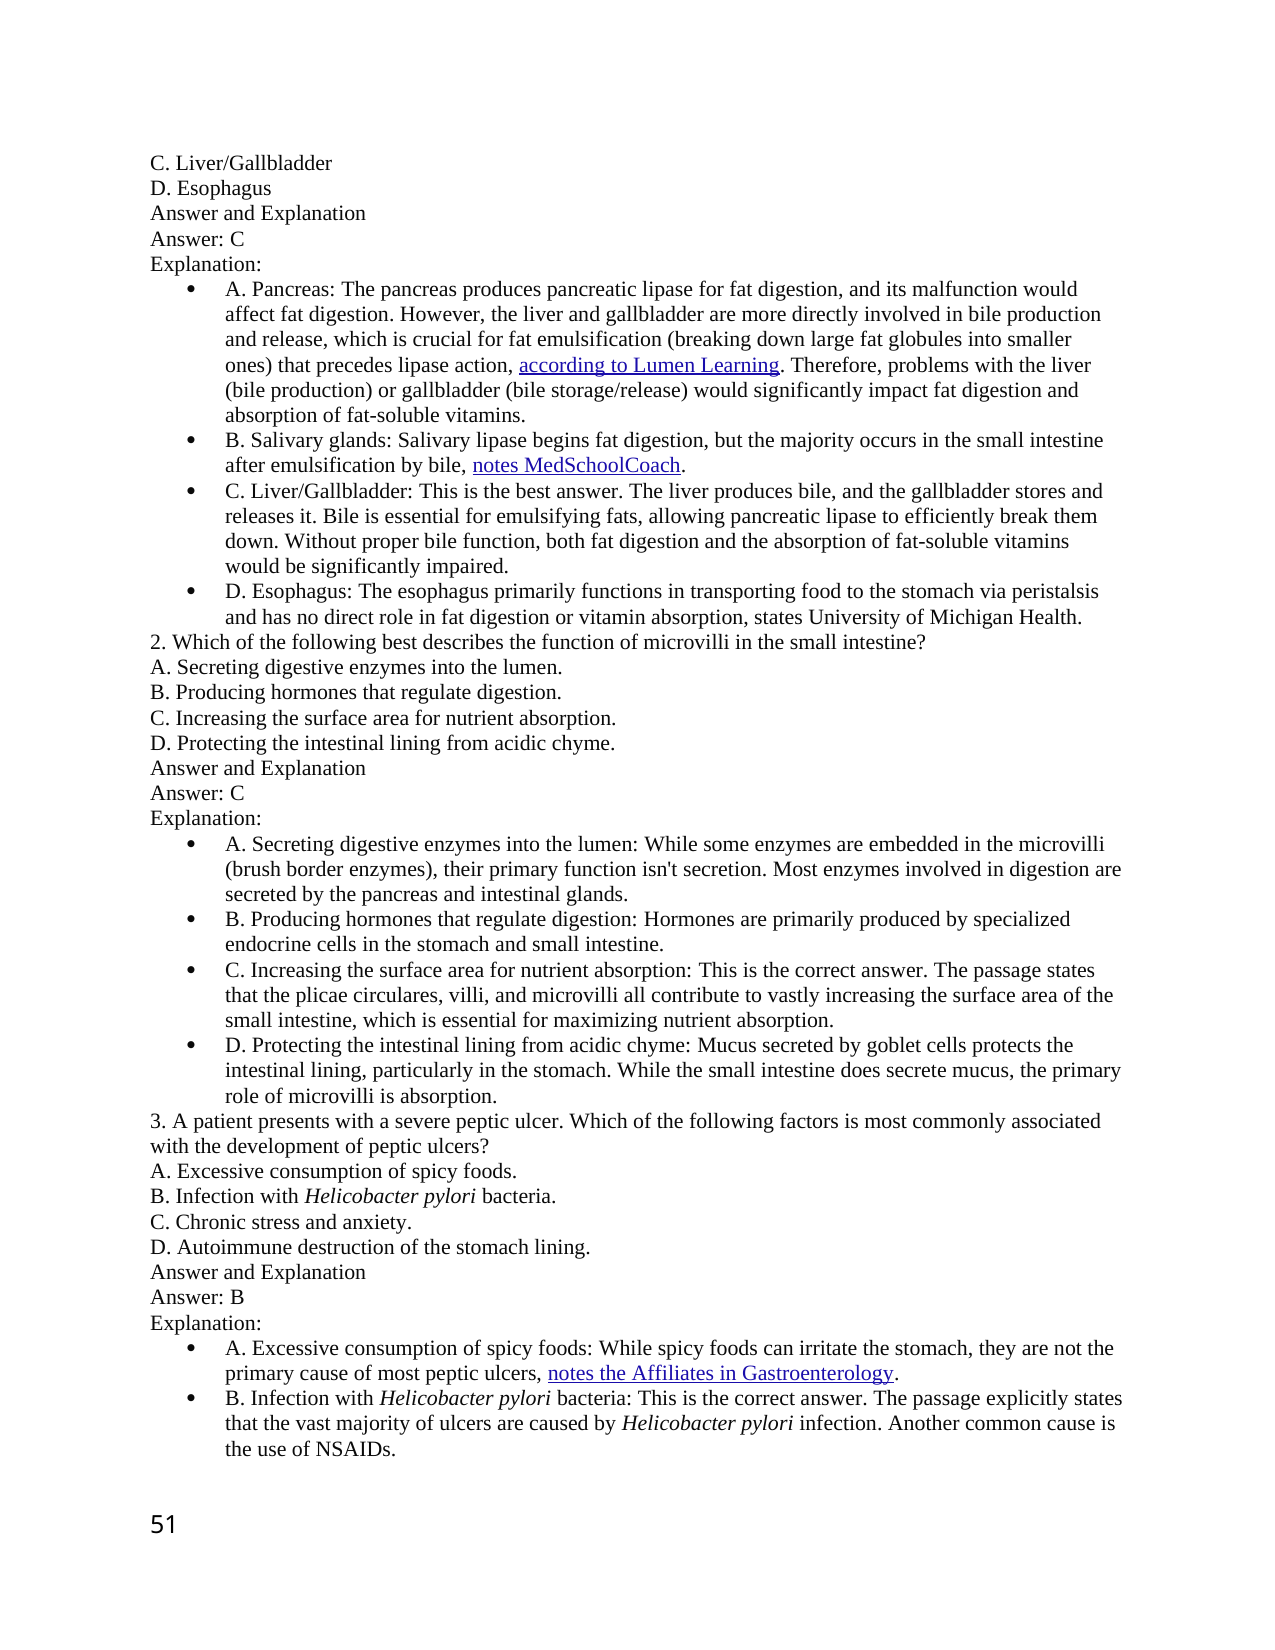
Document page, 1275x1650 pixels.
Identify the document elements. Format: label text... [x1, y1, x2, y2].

text A. Secreting digestive enzymes into the lumen. B. Producing hormones that regulate digestion. C. Increasing the surface area for nutrient absorption. D. Protecting the intestinal lining from acidic chyme. [150, 654, 1125, 755]
list B. Producing hormones that regulate digestion: Hormones are primarily produced by specialized endocrine cells in the stomach and small intestine. [187, 906, 1125, 957]
list A. Secreting digestive enzymes into the lumen: While some enzymes are embedded in the microvilli (brush border enzymes), their primary function isn't secretion. Most enzymes involved in digestion are secreted by the pancreas and intestinal glands. [187, 831, 1125, 906]
list C. Increasing the surface area for nutrient absorption: This is the correct answer. The passage states that the plicae circulares, villi, and microvilli all contribute to vastly increasing the surface area of the small intestine, which is essential for maximizing nutrient absorption. [187, 957, 1125, 1032]
list C. Liver/Gallbladder: This is the best answer. The liver produces bile, and the gallbladder stores and releases it. Bile is essential for emulsifying fats, allowing pancreatic lipase to efficiently break them down. Without proper bile function, both fat digestion and the absorption of fat-soluble vitamins would be significantly impaired. [187, 478, 1125, 578]
text 2. Which of the following best describes the function of microvilli in the small intestine? [150, 629, 1125, 654]
text Answer: B [150, 1284, 1125, 1309]
text Explanation: [150, 805, 1125, 831]
text A. Excessive consumption of spicy foods. B. Infection with Helicobacter pylori bacteria. C. Chronic stress and anxiety. D. Autoimmune destruction of the stomach lining. [150, 1158, 1125, 1259]
text Answer: C [150, 226, 1125, 251]
text 3. A patient presents with a severe peptic ulcer. Which of the following factors is most commonly associated with the development of peptic ulcers? [150, 1108, 1125, 1158]
text Answer: C [150, 780, 1125, 805]
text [150, 150, 1125, 200]
text Answer and Explanation [150, 200, 1125, 226]
text Answer and Explanation [150, 755, 1125, 780]
list D. Protecting the intestinal lining from acidic chyme: Mucus secreted by goblet cells protects the intestinal lining, particularly in the stomach. While the small intestine does secrete mucus, the primary role of microvilli is absorption. [187, 1032, 1125, 1108]
text Explanation: [150, 251, 1125, 276]
text Answer and Explanation [150, 1259, 1125, 1284]
text Explanation: [150, 1309, 1125, 1335]
list B. Salivary glands: Salivary lipase begins fat digestion, but the majority occurs in the small intestine after emulsification by bile, notes MedSchoolCoach. [187, 427, 1125, 478]
list A. Excessive consumption of spicy foods: While spicy foods can irritate the stomach, they are not the primary cause of most peptic ulcers, notes the Affiliates in Gastroenterology. [187, 1335, 1125, 1385]
list A. Pancreas: The pancreas produces pancreatic lipase for fat digestion, and its malfunction would affect fat digestion. However, the liver and gallbladder are more directly involved in bile production and release, which is crucial for fat emulsification (breaking down large fat globules into smaller ones) that precedes lipase action, according to Lumen Learning. Therefore, problems with the liver (bile production) or gallbladder (bile storage/release) would significantly impact fat digestion and absorption of fat-soluble vitamins. [187, 276, 1125, 427]
list D. Esophagus: The esophagus primarily functions in transporting food to the stomach via peristalsis and has no direct role in fat digestion or vitamin absorption, states University of Michigan Health. [187, 578, 1125, 629]
list B. Infection with Helicobacter pylori bacteria: This is the correct answer. The passage explicitly states that the vast majority of ulcers are caused by Helicobacter pylori infection. Another common cause is the use of NSAIDs. [187, 1385, 1125, 1461]
